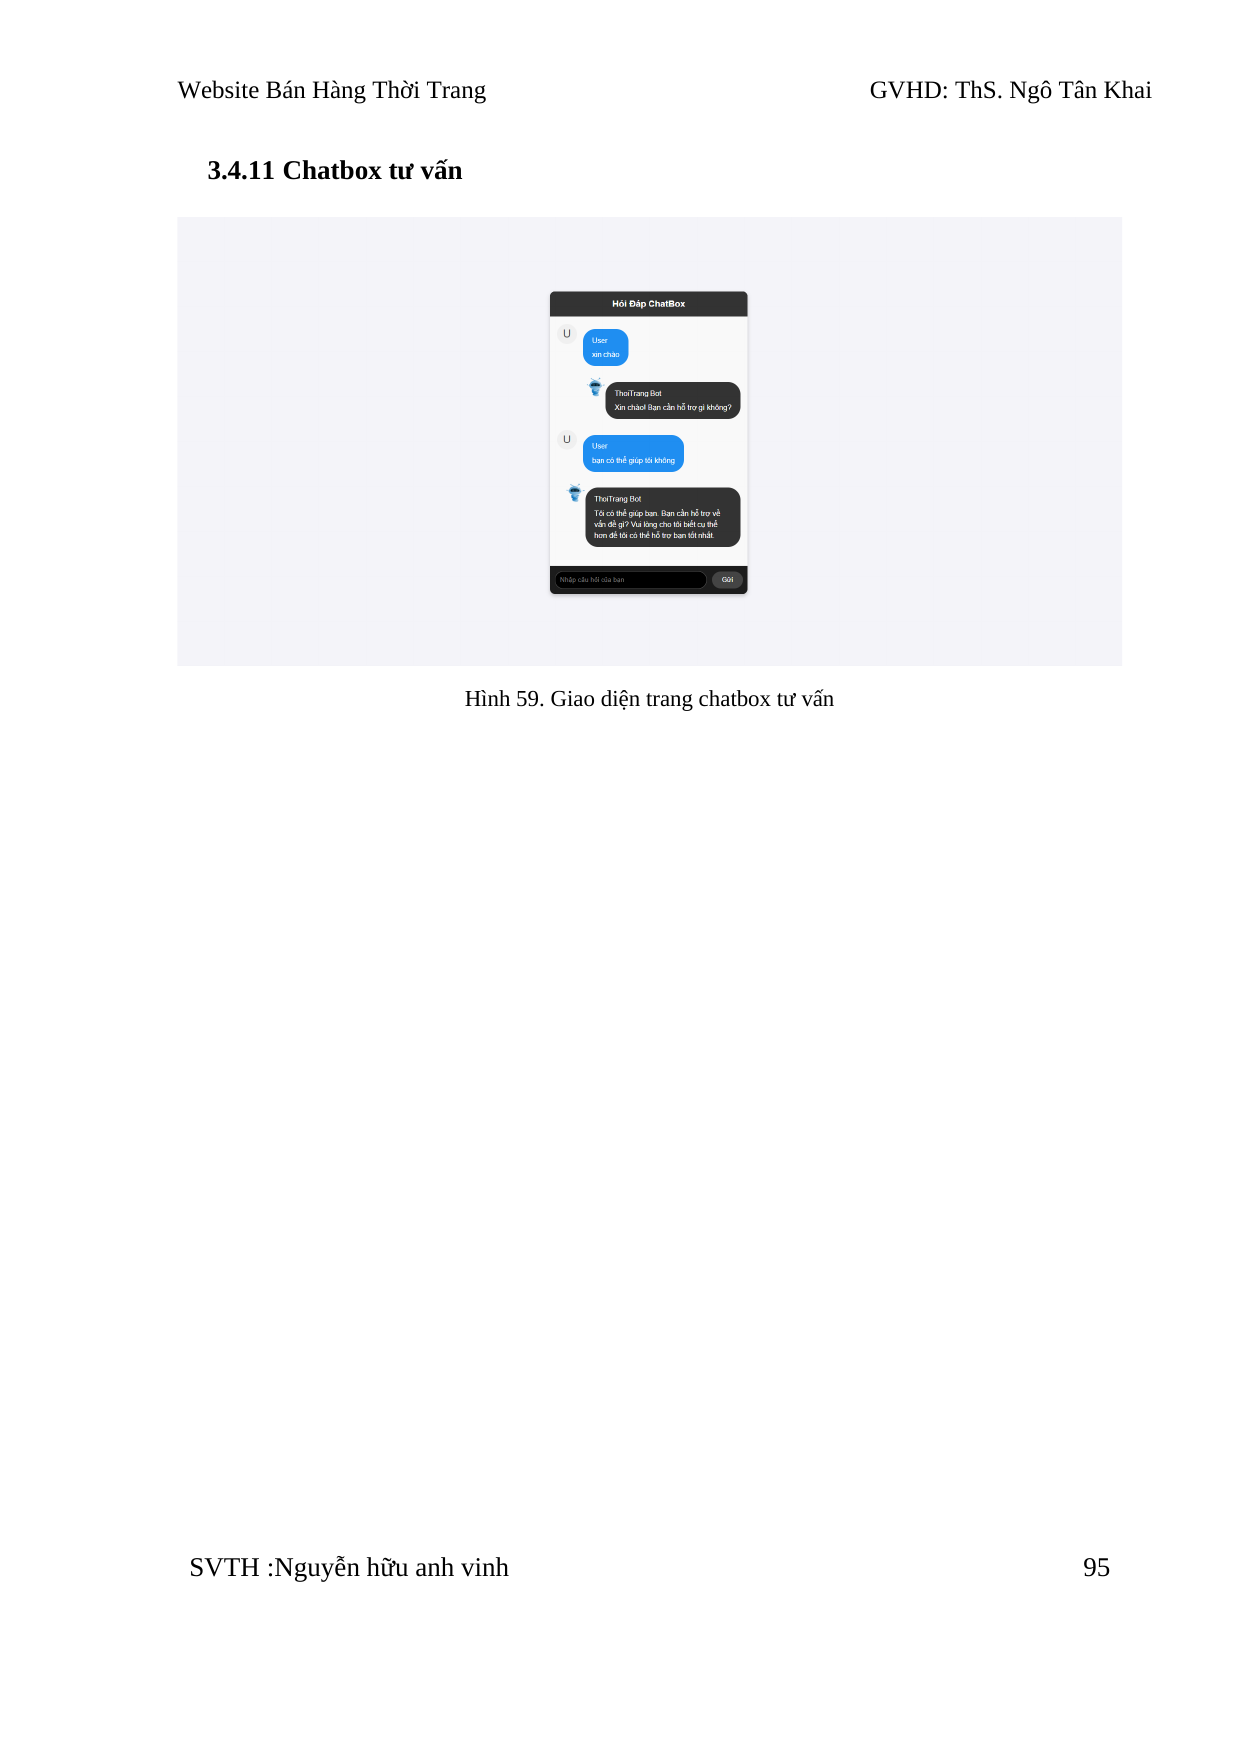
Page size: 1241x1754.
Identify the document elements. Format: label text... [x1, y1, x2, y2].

text Hình 59. Giao diện trang chatbox tư vấn [177, 685, 1122, 711]
subtitle Chatbox tư vấn [207, 154, 1122, 185]
picture [177, 217, 1123, 666]
